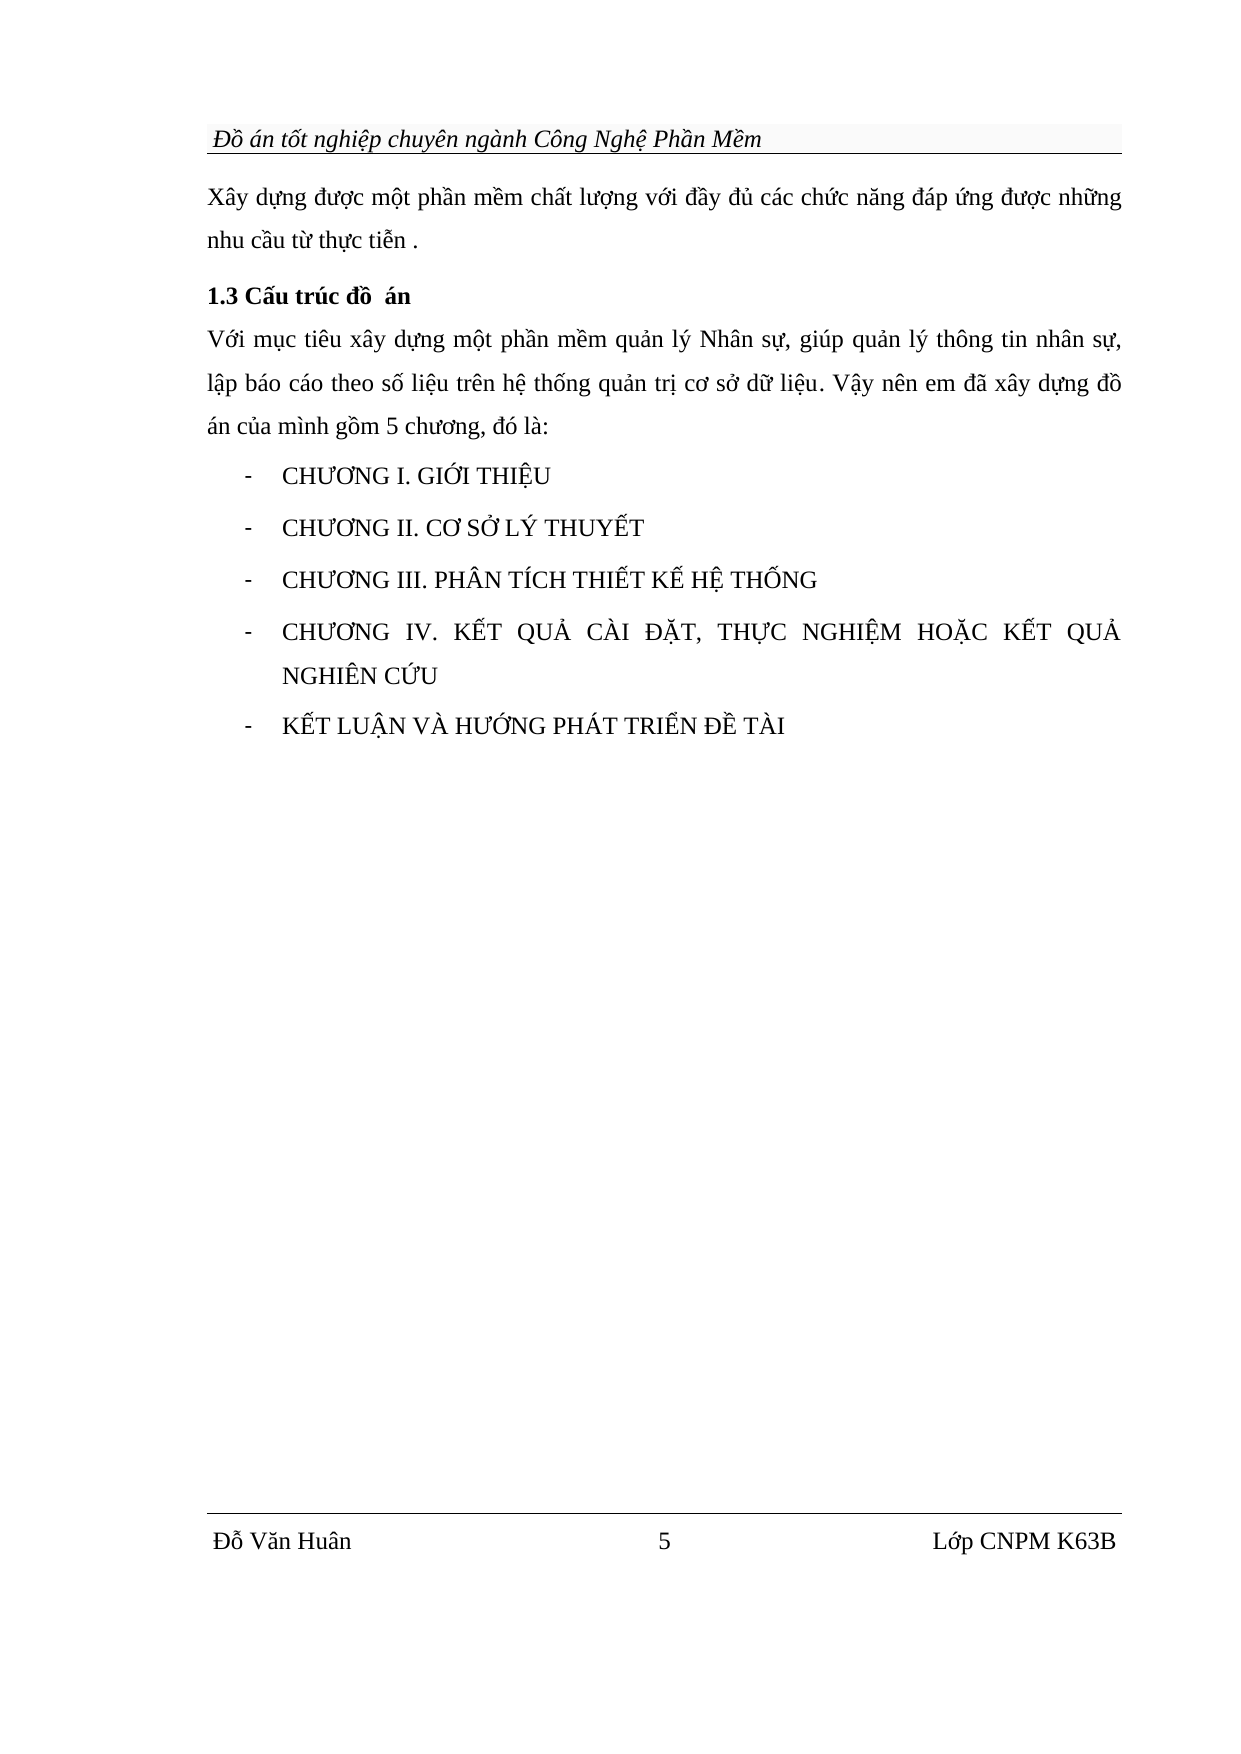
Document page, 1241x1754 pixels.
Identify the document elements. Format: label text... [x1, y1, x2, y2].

subtitle Cấu trúc đồ án [207, 281, 1122, 310]
list CHƯƠNG I. GIỚI THIỆU [244, 460, 1122, 491]
text Với mục tiêu xây dựng một phần mềm quản lý Nhân sự, giúp quản lý thông tin nhân sự, lập báo cáo theo số liệu trên hệ thống quản trị cơ sở dữ liệu. Vậy nên em đã xây dựng đồ án của mình gồm 5 chương, đó là: [207, 324, 1122, 439]
text Xây dựng được một phần mềm chất lượng với đầy đủ các chức năng đáp ứng được những nhu cầu từ thực tiễn . [207, 182, 1122, 254]
list CHƯƠNG IV. KẾT QUẢ CÀI ĐẶT, THỰC NGHIỆM HOẶC KẾT QUẢ NGHIÊN CỨU [244, 616, 1122, 690]
list KẾT LUẬN VÀ HƯỚNG PHÁT TRIỂN ĐỀ TÀI [244, 710, 1122, 741]
list CHƯƠNG II. CƠ SỞ LÝ THUYẾT [244, 512, 1122, 543]
list CHƯƠNG III. PHÂN TÍCH THIẾT KẾ HỆ THỐNG [244, 564, 1122, 594]
